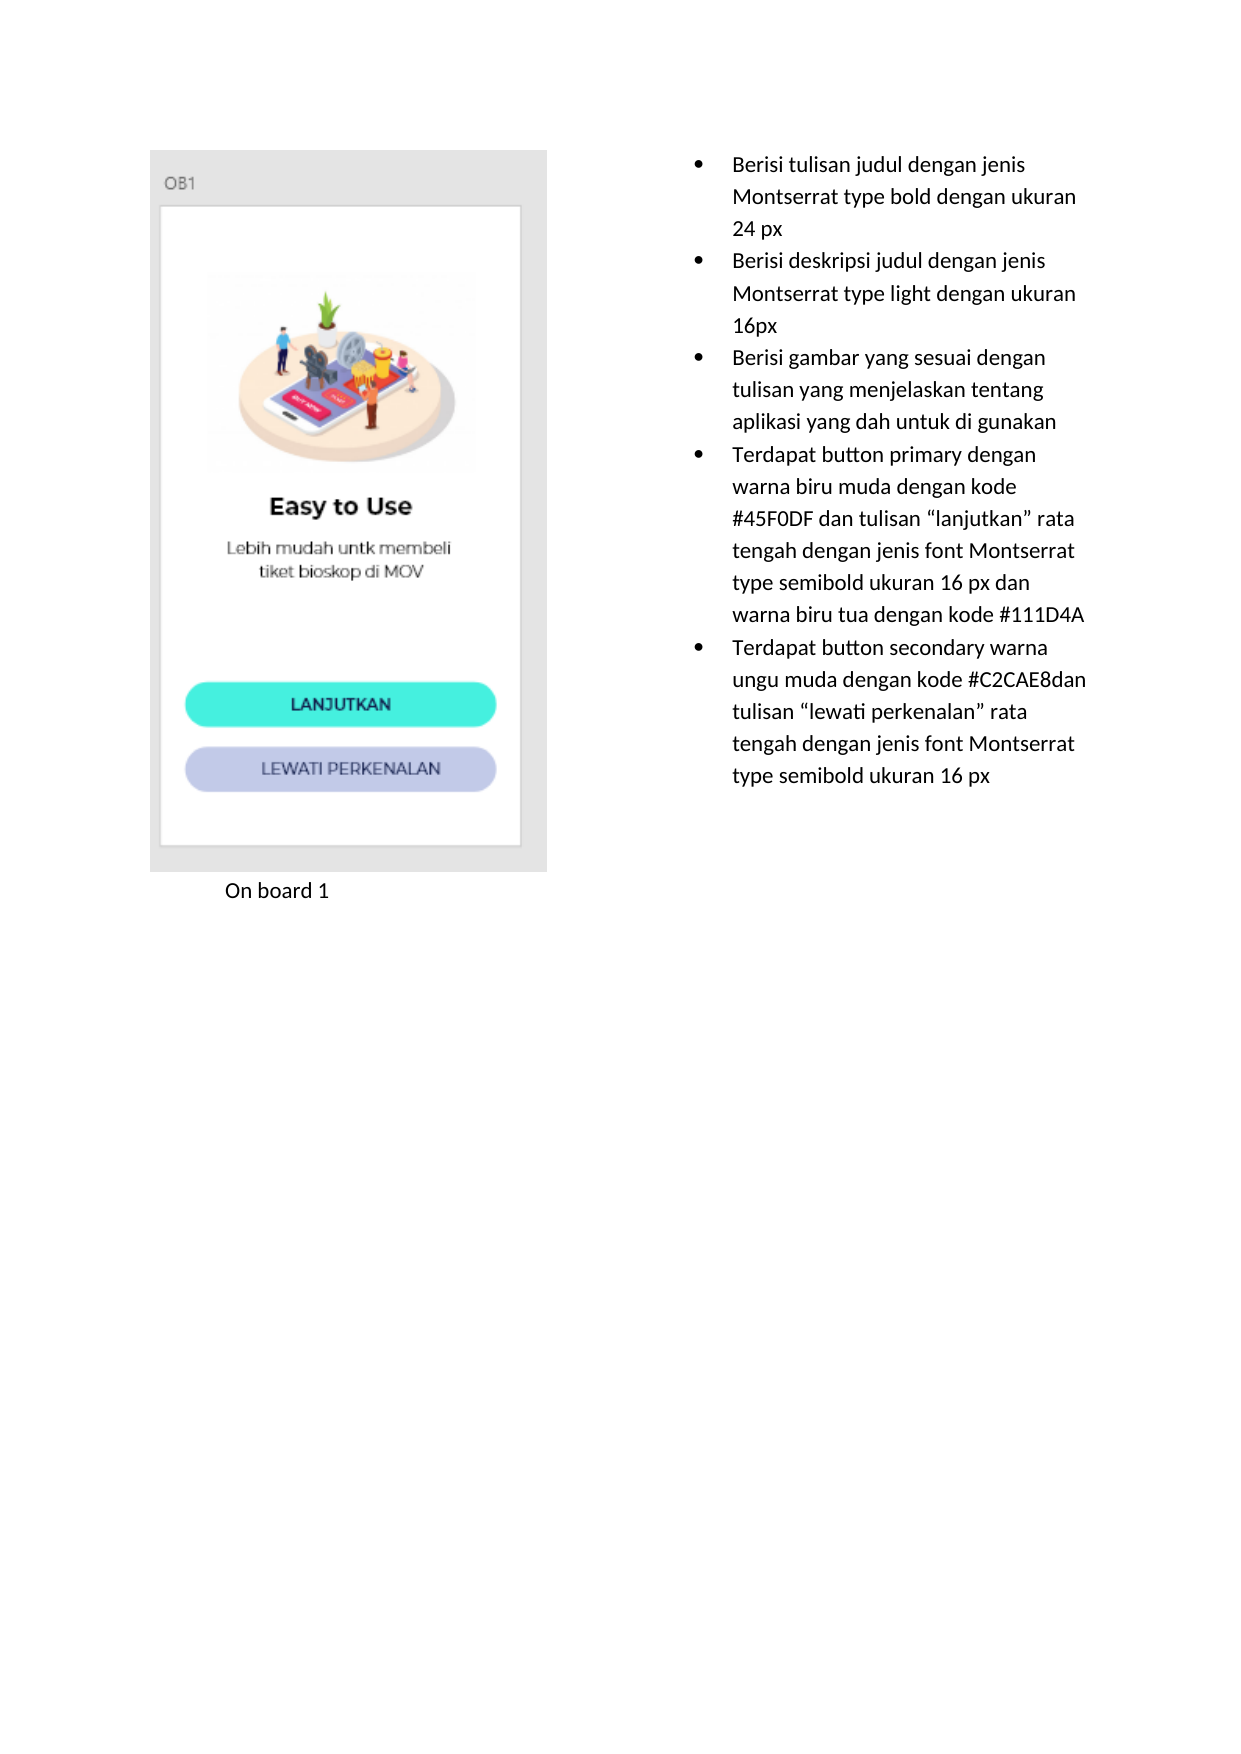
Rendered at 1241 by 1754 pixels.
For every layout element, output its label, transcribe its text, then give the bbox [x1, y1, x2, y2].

list Terdapat button secondary warna ungu muda dengan kode #C2CAE8dan tulisan “lewati perkenalan” rata tengah dengan jenis font Montserrat type semibold ukuran 16 px [694, 633, 1090, 789]
list Berisi gambar yang sesuai dengan tulisan yang menjelaskan tentang aplikasi yang dah untuk di gunakan [694, 343, 1090, 436]
list Terdapat button primary dengan warna biru muda dengan kode #45F0DF dan tulisan “lanjutkan” rata tengah dengan jenis font Montserrat type semibold ukuran 16 px dan warna biru tua dengan kode #111D4A [694, 440, 1090, 629]
picture [150, 150, 547, 872]
list Berisi tulisan judul dengan jenis Montserrat type bold dengan ukuran 24 px [694, 150, 1090, 242]
list Berisi deskripsi judul dengan jenis Montserrat type light dengan ukuran 16px [694, 247, 1090, 339]
